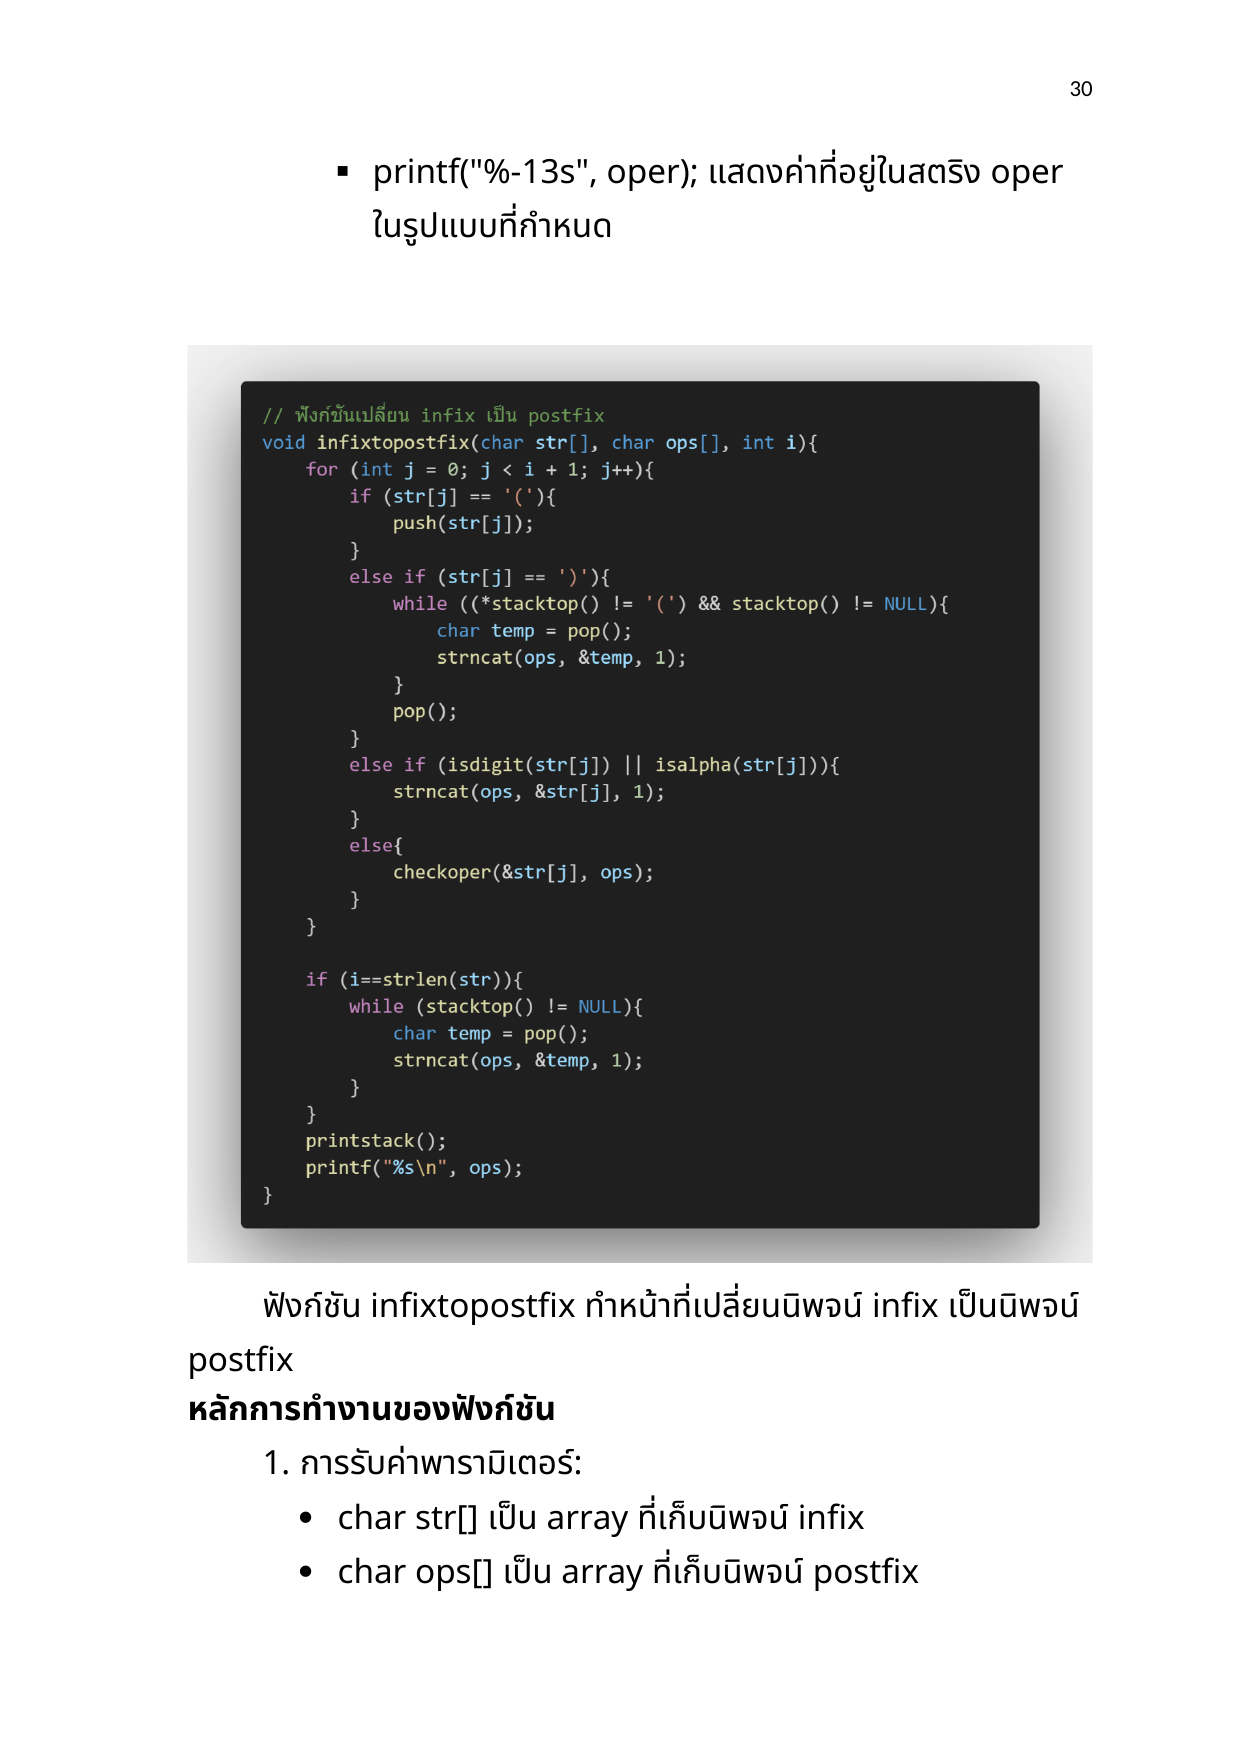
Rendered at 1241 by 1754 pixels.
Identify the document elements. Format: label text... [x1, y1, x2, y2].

text ฟังก์ชัน infixtopostfix ทำหน้าที่เปลี่ยนนิพจน์ infix เป็นนิพจน์ postfix [187, 1281, 1092, 1381]
list printf("%-13s", oper); แสดงค่าที่อยู่ในสตริง oper ในรูปแบบที่กำหนด [335, 148, 1092, 253]
list char str[] เป็น array ที่เก็บนิพจน์ infix [300, 1493, 1092, 1544]
picture [187, 345, 1093, 1263]
text หลักการทำงานของฟังก์ชัน [187, 1384, 1092, 1435]
list การรับค่าพารามิเตอร์: [262, 1439, 1092, 1489]
list char ops[] เป็น array ที่เก็บนิพจน์ postfix [300, 1548, 1092, 1599]
